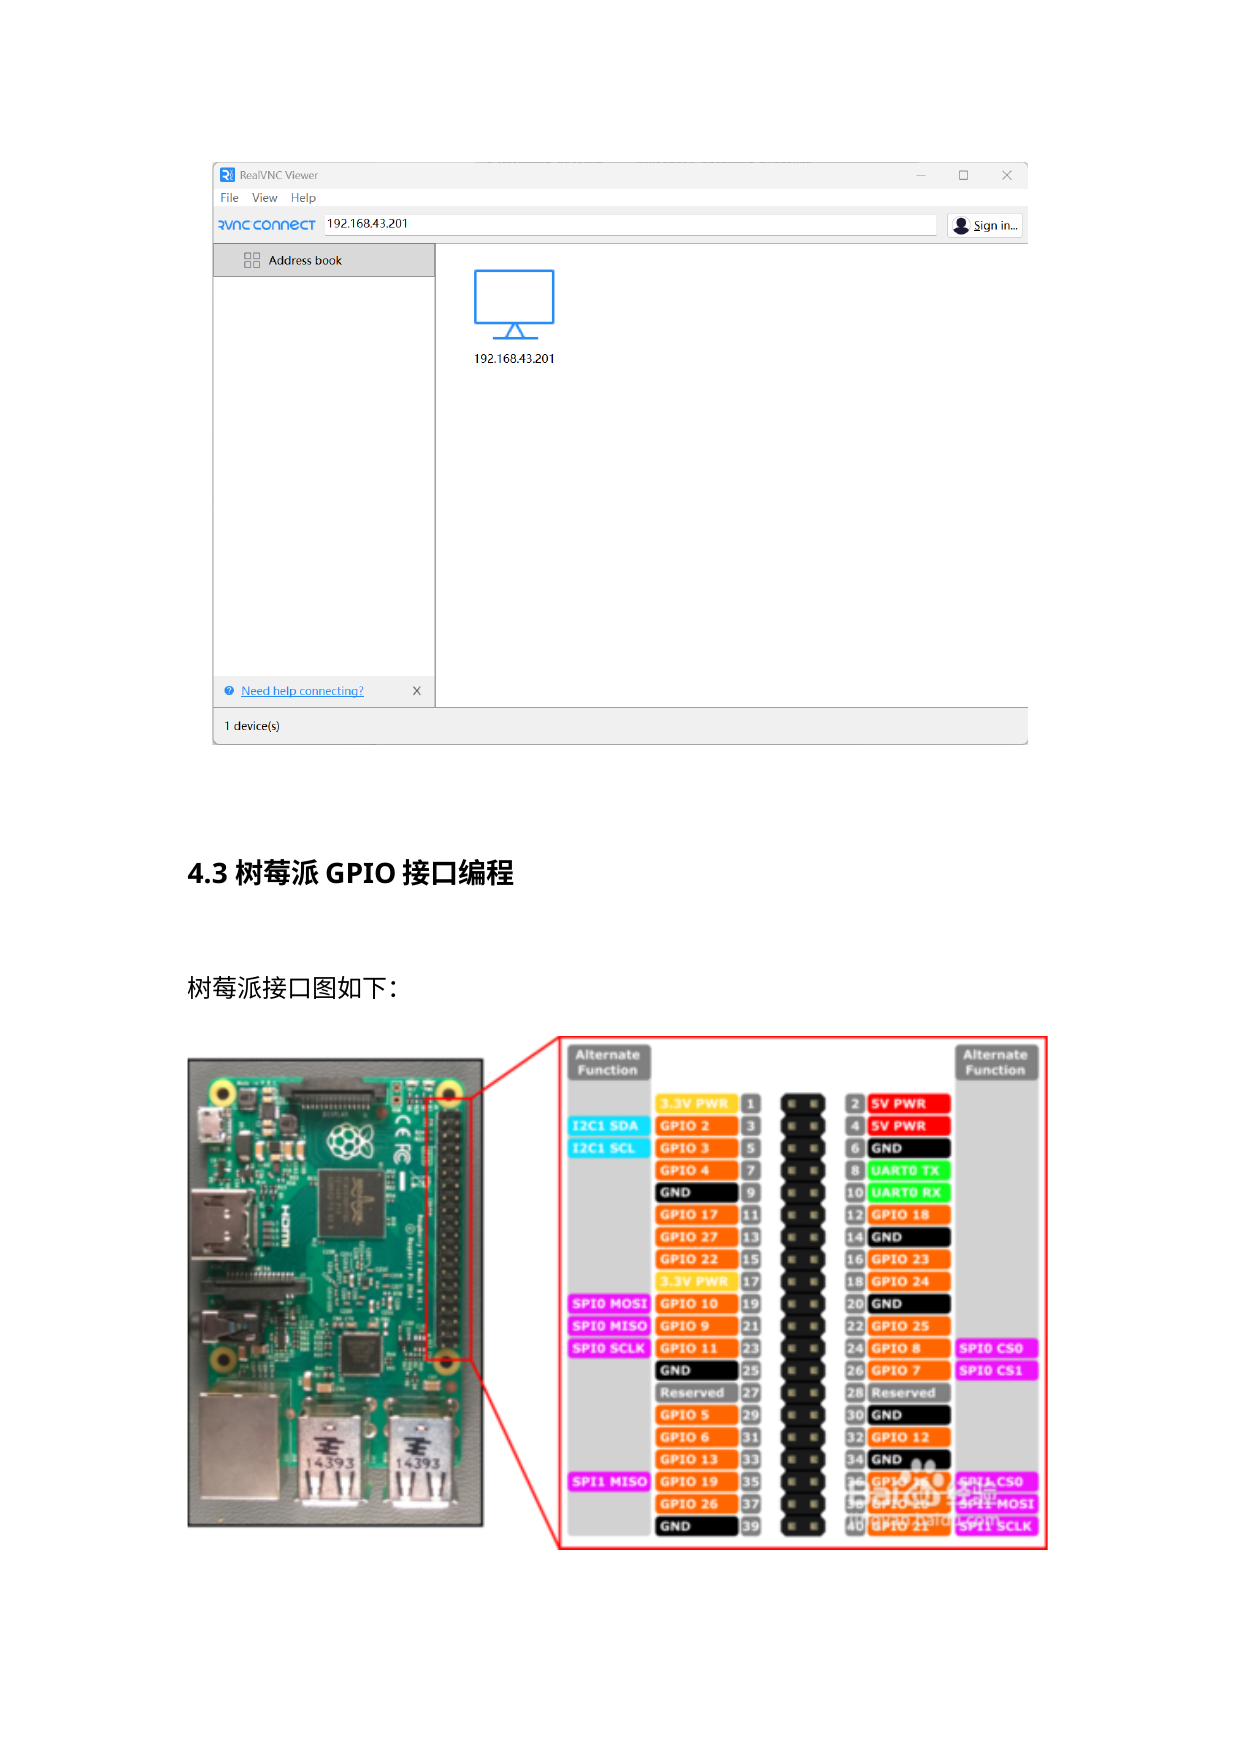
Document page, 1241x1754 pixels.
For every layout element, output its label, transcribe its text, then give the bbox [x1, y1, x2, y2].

picture [212, 162, 1028, 745]
text 树莓派接口图如下： [187, 954, 1053, 1019]
picture [187, 1036, 1048, 1550]
subtitle 4.3 树莓派GPIO接口编程 [187, 839, 1053, 904]
